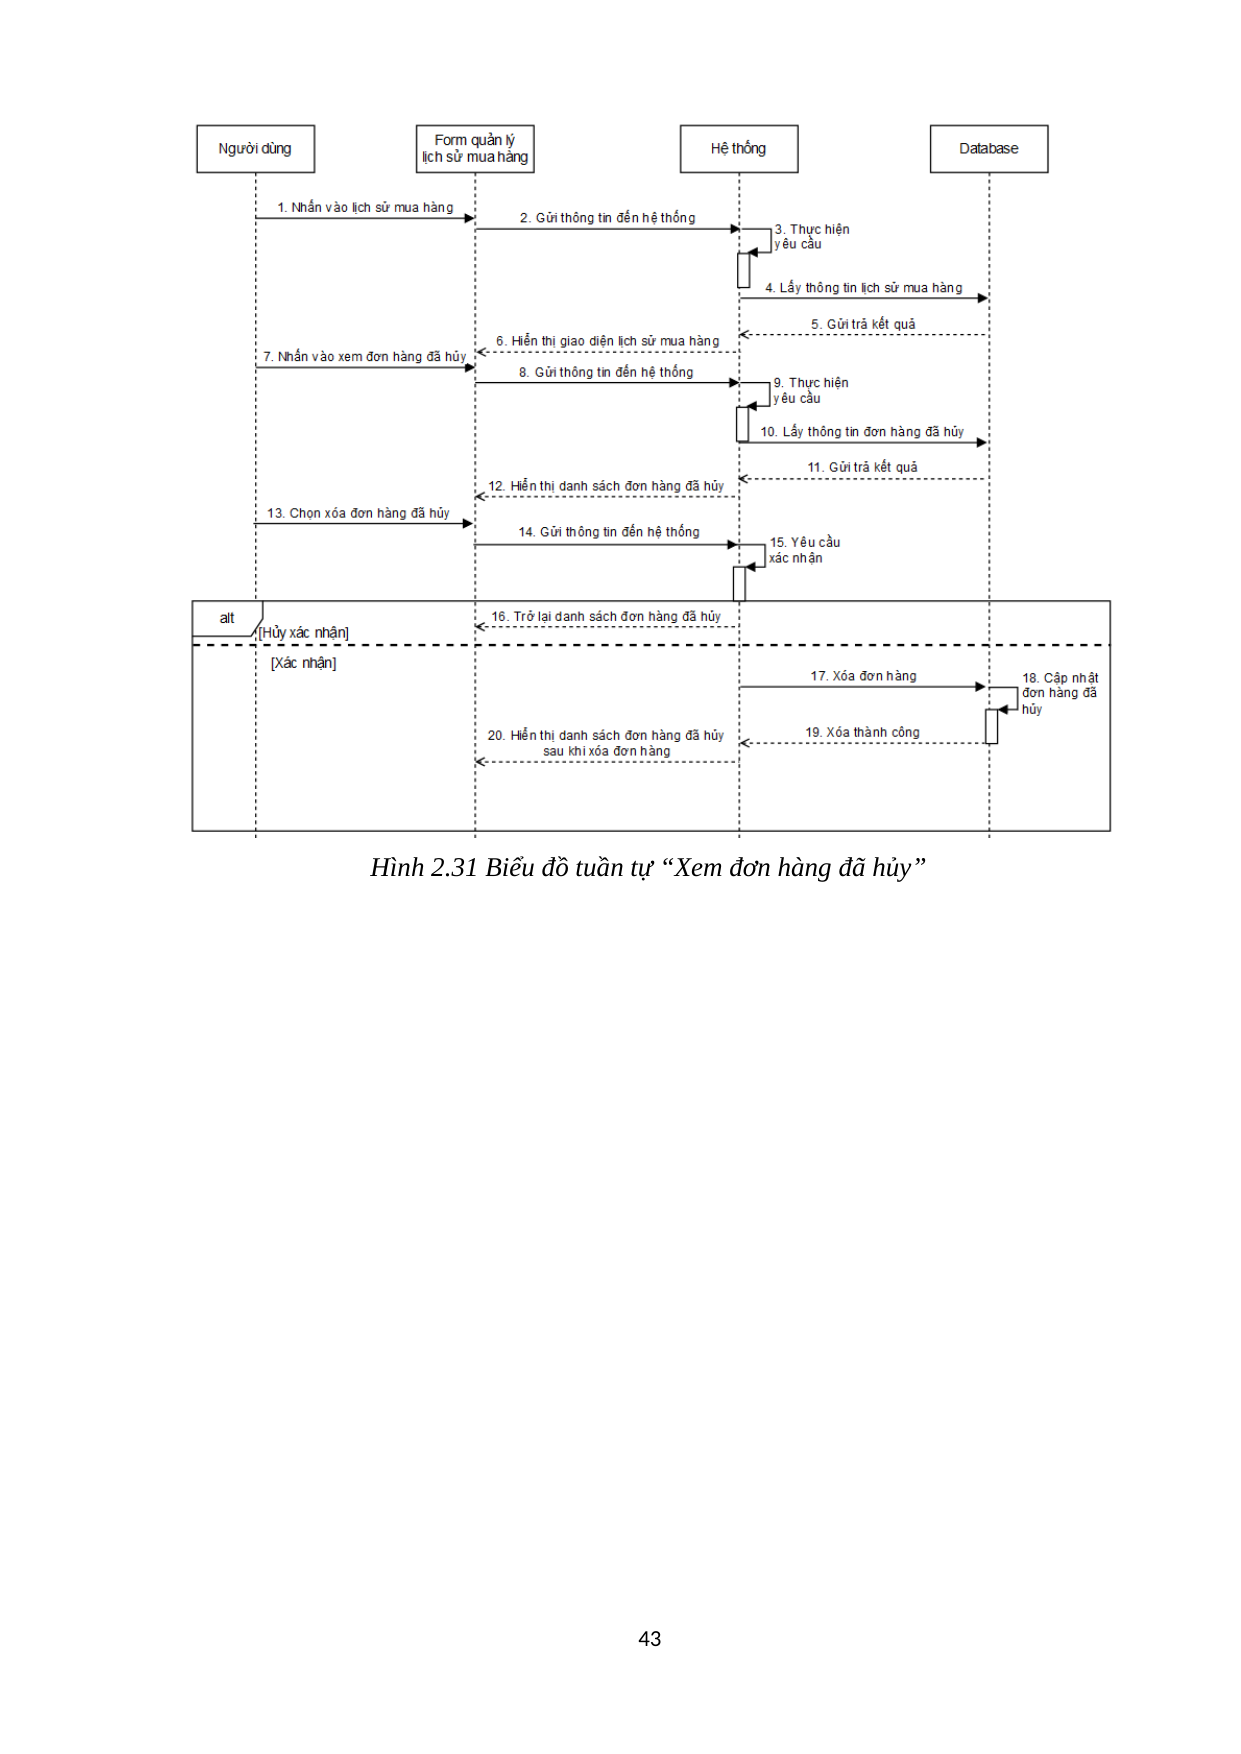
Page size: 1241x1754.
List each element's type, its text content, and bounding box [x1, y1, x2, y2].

text Hình 2.31 Biểu đồ tuần tự “Xem đơn hàng đã hủy” [177, 851, 1122, 882]
picture [179, 118, 1120, 838]
